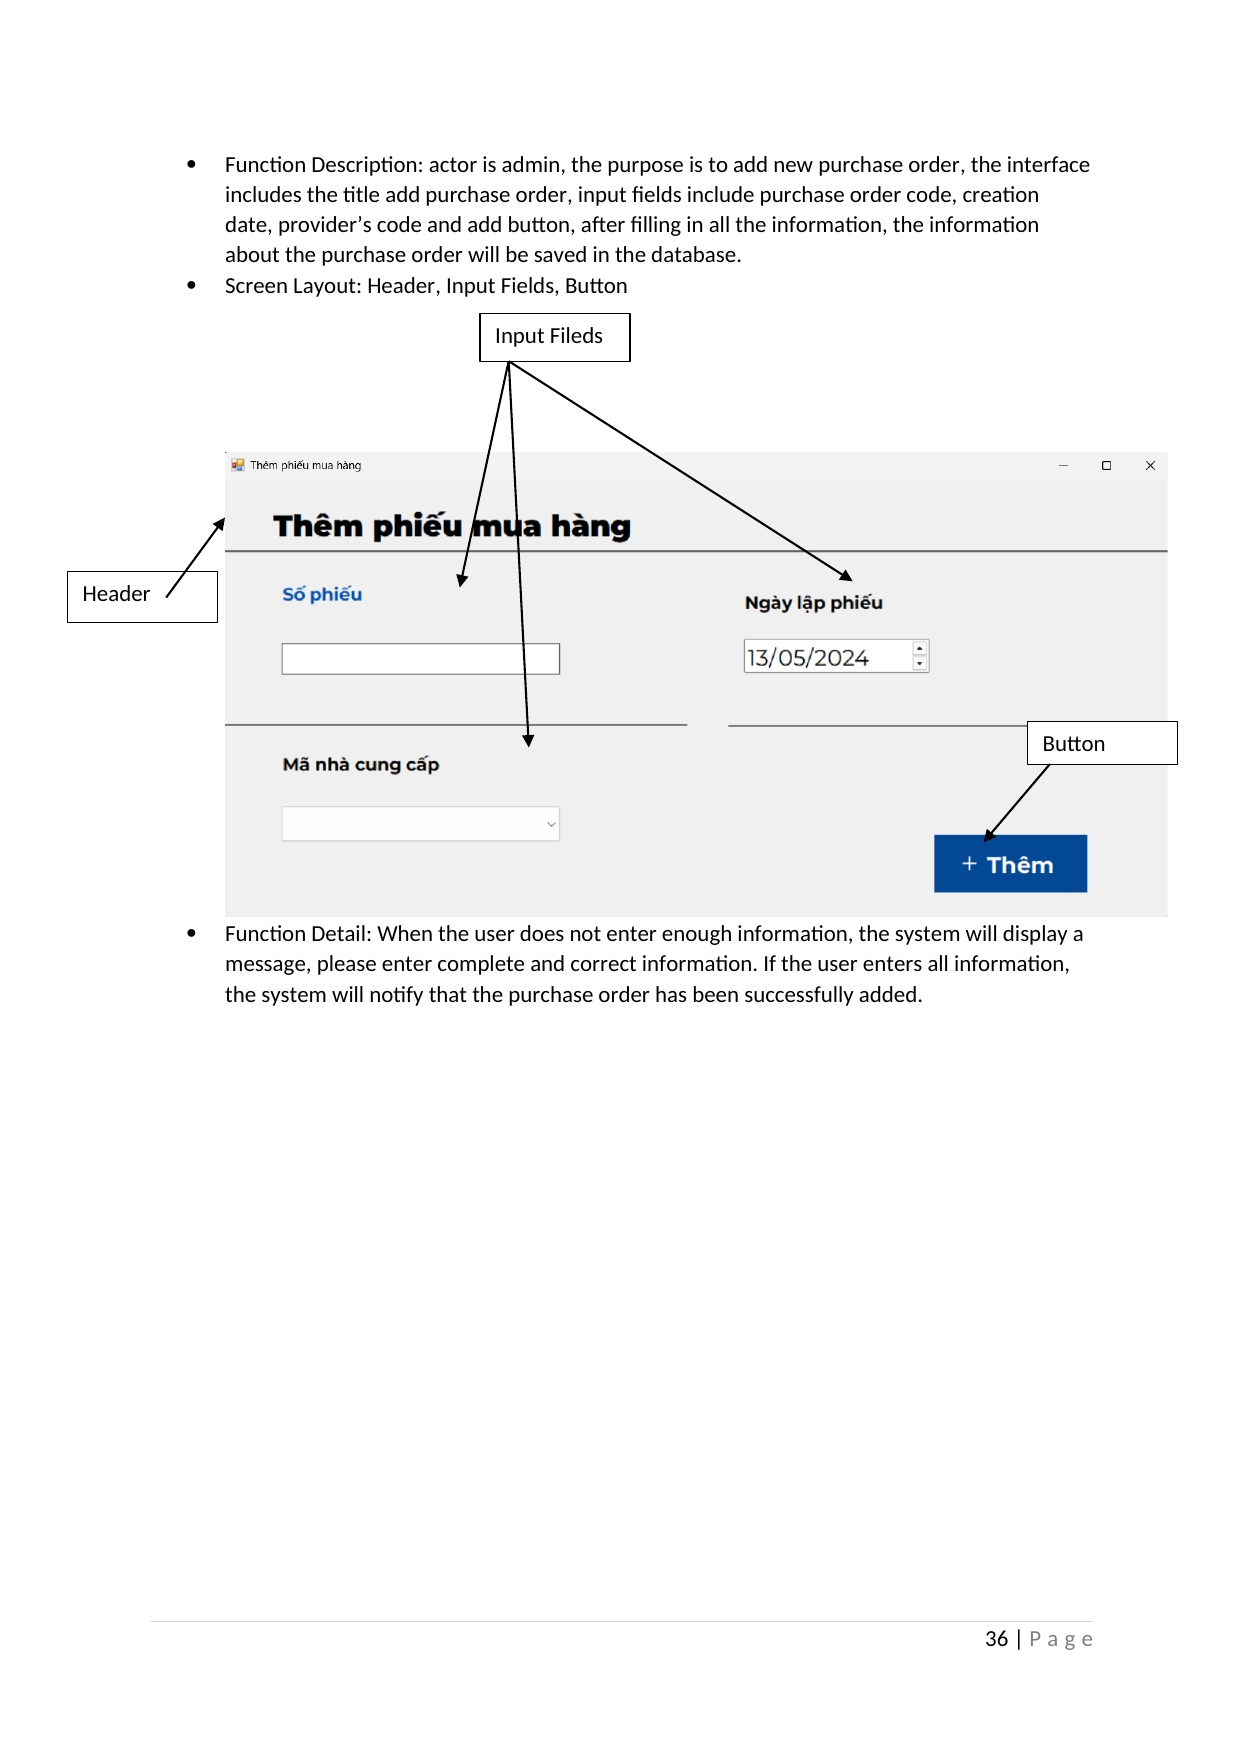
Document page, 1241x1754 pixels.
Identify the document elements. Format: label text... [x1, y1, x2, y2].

list Function Description: actor is admin, the purpose is to add new purchase order, the interface includes the title add purchase order, input fields include purchase order code, creation date, provider’s code and add button, after filling in all the information, the information about the purchase order will be saved in the database. [187, 150, 1093, 269]
list Function Detail: When the user does not enter enough information, the system will display a message, please enter complete and correct information. If the user enters all information, the system will notify that the purchase order has been successfully added. [187, 919, 1093, 1008]
picture [225, 452, 1168, 917]
list Screen Layout: Header, Input Fields, Button [187, 271, 1093, 299]
